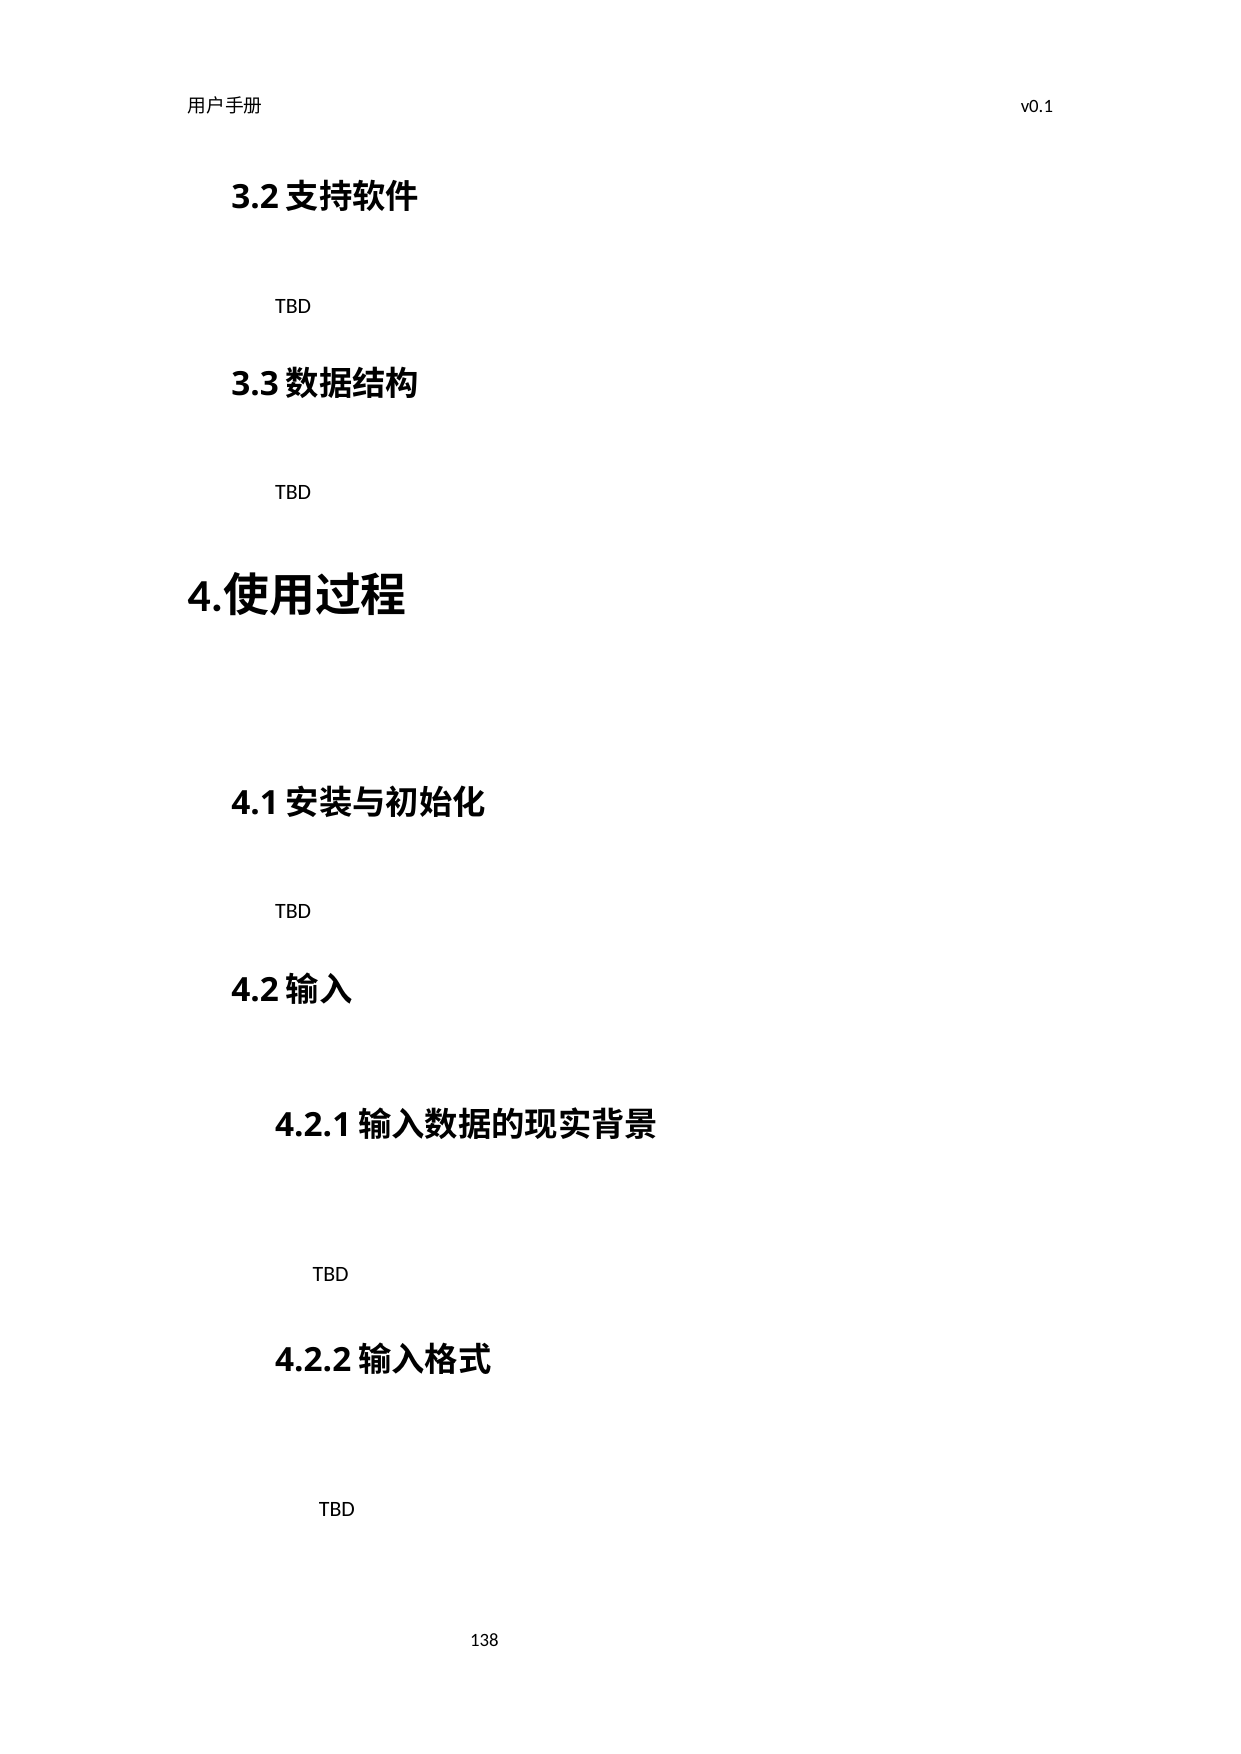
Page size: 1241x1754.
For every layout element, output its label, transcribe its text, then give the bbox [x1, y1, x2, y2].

subtitle 3.2支持软件 [187, 162, 1053, 227]
text TBD [187, 1492, 1053, 1524]
subtitle 4.2.1输入数据的现实背景 [231, 1089, 1053, 1154]
subtitle 4.2.2输入格式 [231, 1325, 1053, 1390]
subtitle 4.1安装与初始化 [187, 768, 1053, 833]
text TBD [231, 475, 1053, 508]
text TBD [187, 289, 1053, 321]
subtitle 3.3数据结构 [187, 348, 1053, 413]
text TBD [312, 1257, 1053, 1289]
subtitle 4.使用过程 [187, 543, 1053, 641]
subtitle 4.2输入 [187, 954, 1053, 1019]
text TBD [231, 895, 1053, 927]
